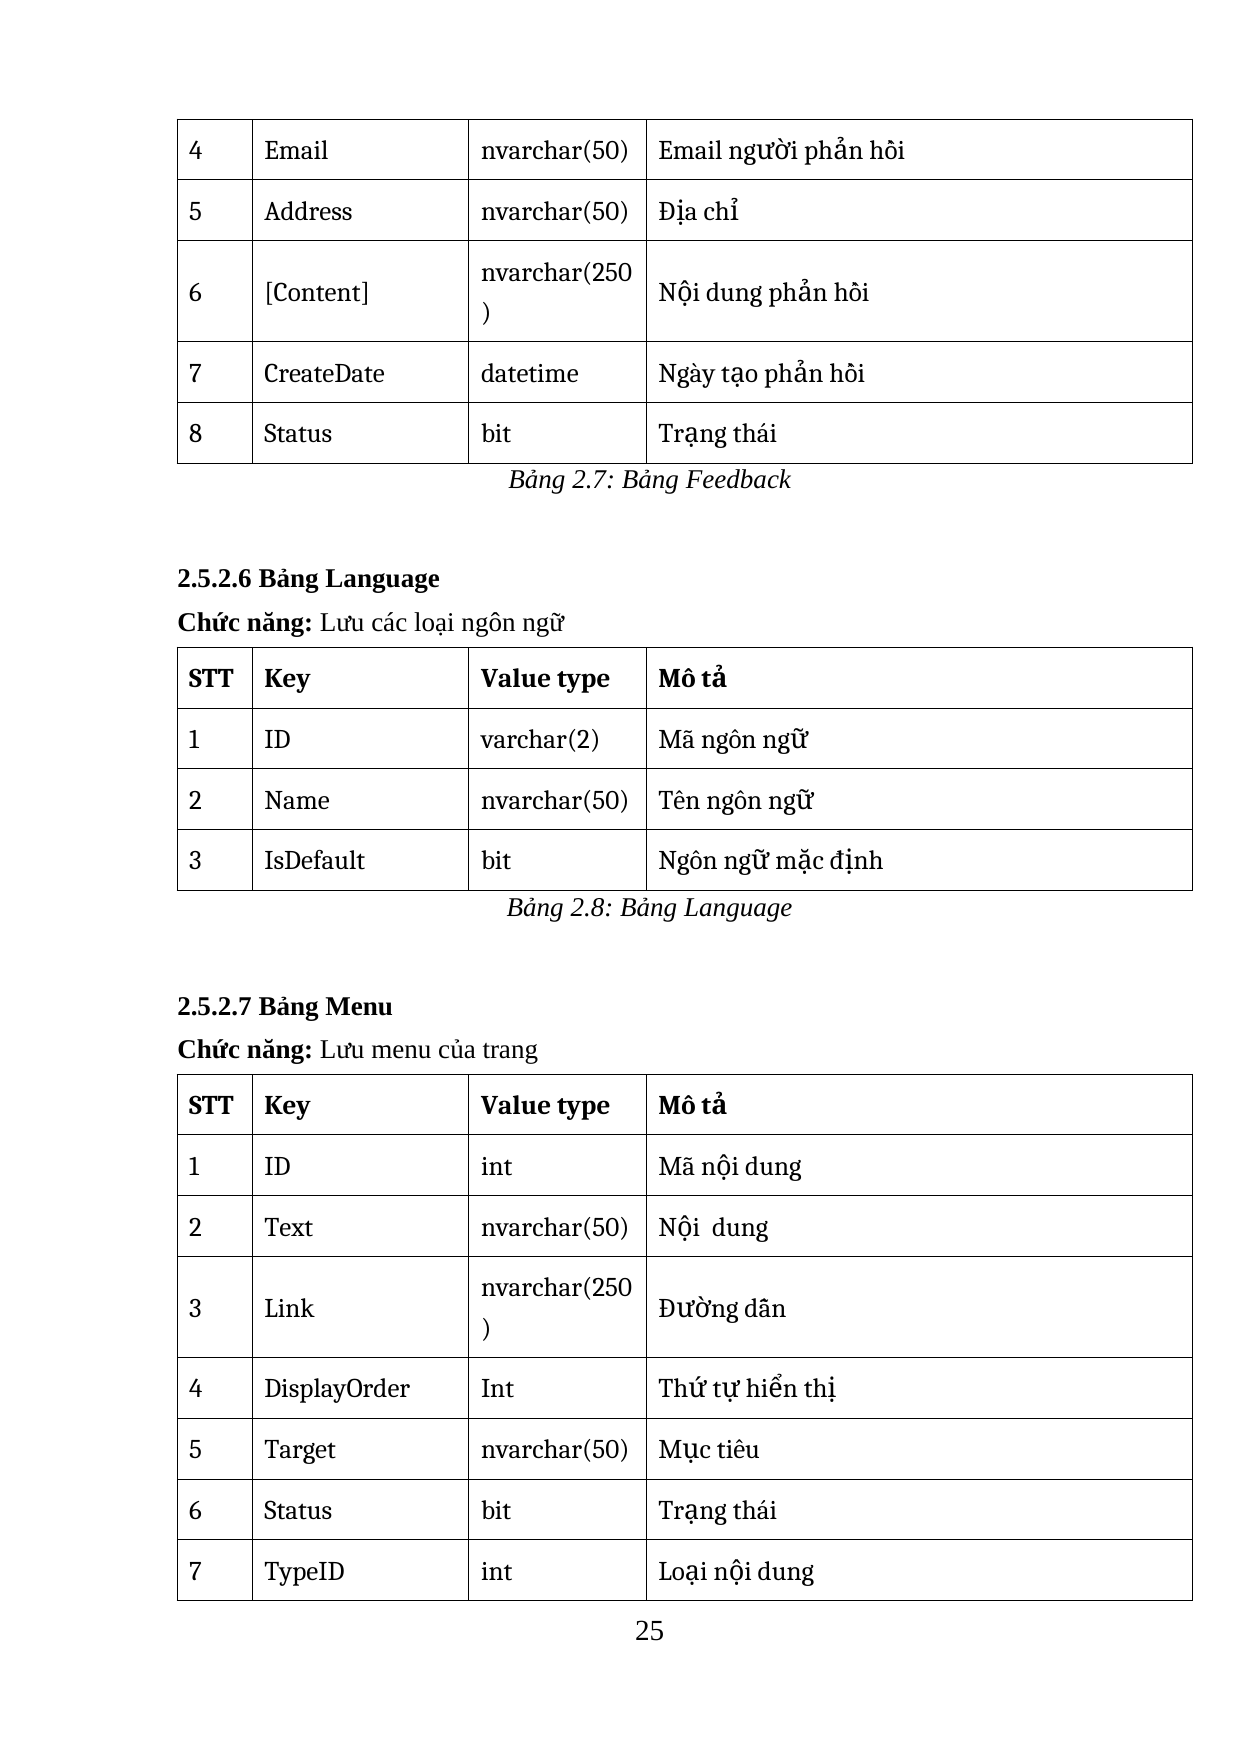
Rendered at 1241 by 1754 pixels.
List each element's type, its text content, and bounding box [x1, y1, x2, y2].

table_cell ID [253, 709, 468, 768]
table_cell nvarchar(250) [469, 1257, 646, 1357]
table_cell nvarchar(50) [469, 1196, 646, 1256]
table_cell 6 [178, 1480, 252, 1539]
table_cell DisplayOrder [253, 1358, 468, 1418]
table_cell Tên ngôn ngữ [647, 769, 1192, 829]
table_cell Mã ngôn ngữ [647, 709, 1192, 768]
table_cell 3 [178, 830, 252, 889]
table_cell Target [253, 1419, 468, 1478]
table_cell 1 [178, 709, 252, 768]
table_header Value type [469, 648, 646, 707]
table_cell ID [253, 1135, 468, 1195]
table_cell nvarchar(250) [469, 241, 646, 341]
table_cell Trạng thái [647, 403, 1192, 463]
table_header STT [178, 648, 252, 707]
table_cell Loại nội dung [647, 1540, 1192, 1600]
table_cell 1 [178, 1135, 252, 1195]
text Bảng 2.8: Bảng Language [177, 891, 1122, 922]
table_cell IsDefault [253, 830, 468, 889]
text Bảng 2.7: Bảng Feedback [177, 464, 1122, 495]
table_cell 6 [178, 241, 252, 341]
table_cell Text [253, 1196, 468, 1256]
table_cell 5 [178, 1419, 252, 1478]
table_cell Ngôn ngữ mặc định [647, 830, 1192, 889]
table_cell 2 [178, 769, 252, 829]
table_cell TypeID [253, 1540, 468, 1600]
table_cell Mục tiêu [647, 1419, 1192, 1478]
table_header Mô tả [647, 648, 1192, 707]
table_cell bit [469, 830, 646, 889]
table_cell 4 [178, 120, 252, 179]
table_cell nvarchar(50) [469, 769, 646, 829]
table_cell Status [253, 403, 468, 463]
table_cell Thứ tự hiển thị [647, 1358, 1192, 1418]
table_cell 5 [178, 180, 252, 240]
table_cell Mã nội dung [647, 1135, 1192, 1195]
table_cell nvarchar(50) [469, 120, 646, 179]
table_cell bit [469, 1480, 646, 1539]
table_cell Email người phản hồi [647, 120, 1192, 179]
table_cell Int [469, 1358, 646, 1418]
table_cell Đường dẫn [647, 1257, 1192, 1357]
table_cell 7 [178, 1540, 252, 1600]
table_cell [Content] [253, 241, 468, 341]
table_cell Email [253, 120, 468, 179]
table_cell 8 [178, 403, 252, 463]
table_header Key [253, 1075, 468, 1134]
table_cell Status [253, 1480, 468, 1539]
table_cell 4 [178, 1358, 252, 1418]
table_header Mô tả [647, 1075, 1192, 1134]
table_cell CreateDate [253, 342, 468, 402]
table_cell 7 [178, 342, 252, 402]
table_cell datetime [469, 342, 646, 402]
table_cell bit [469, 403, 646, 463]
table_cell Link [253, 1257, 468, 1357]
table_cell nvarchar(50) [469, 180, 646, 240]
table_cell Name [253, 769, 468, 829]
table_cell nvarchar(50) [469, 1419, 646, 1478]
text Chức năng: Lưu các loại ngôn ngữ [177, 606, 1122, 637]
text Chức năng: Lưu menu của trang [177, 1033, 1122, 1064]
table_header Key [253, 648, 468, 707]
table_cell 2 [178, 1196, 252, 1256]
table_cell Địa chỉ [647, 180, 1192, 240]
table_cell Nội dung [647, 1196, 1192, 1256]
table_cell Address [253, 180, 468, 240]
table_cell Nội dung phản hồi [647, 241, 1192, 341]
table_header Value type [469, 1075, 646, 1134]
table_cell Trạng thái [647, 1480, 1192, 1539]
table_header STT [178, 1075, 252, 1134]
table_cell Ngày tạo phản hồi [647, 342, 1192, 402]
table_cell int [469, 1135, 646, 1195]
table_cell int [469, 1540, 646, 1600]
table_cell 3 [178, 1257, 252, 1357]
text 2.5.2.6 Bảng Language [177, 563, 1122, 594]
text 2.5.2.7 Bảng Menu [177, 989, 1122, 1021]
table_cell varchar(2) [469, 709, 646, 768]
